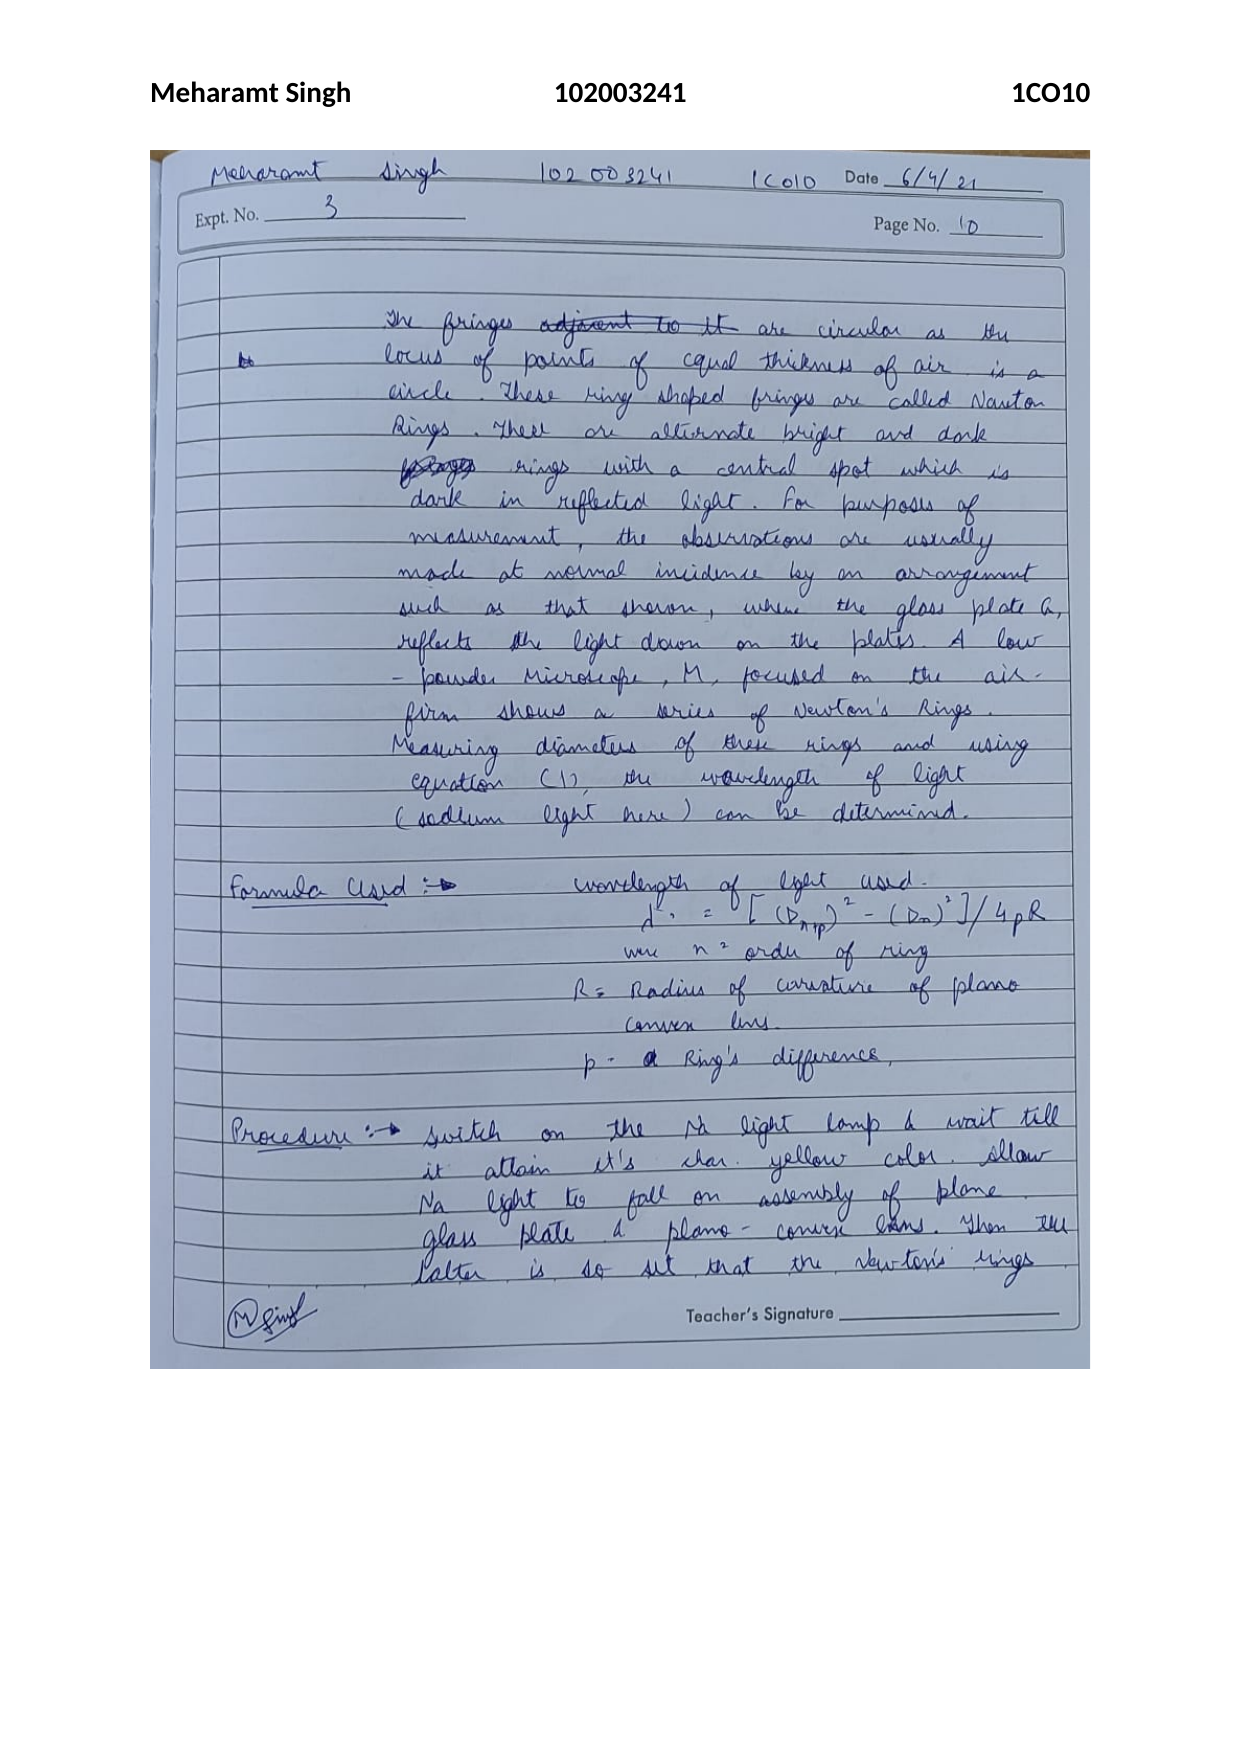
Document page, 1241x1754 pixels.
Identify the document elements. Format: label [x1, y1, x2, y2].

picture [150, 150, 1091, 1369]
